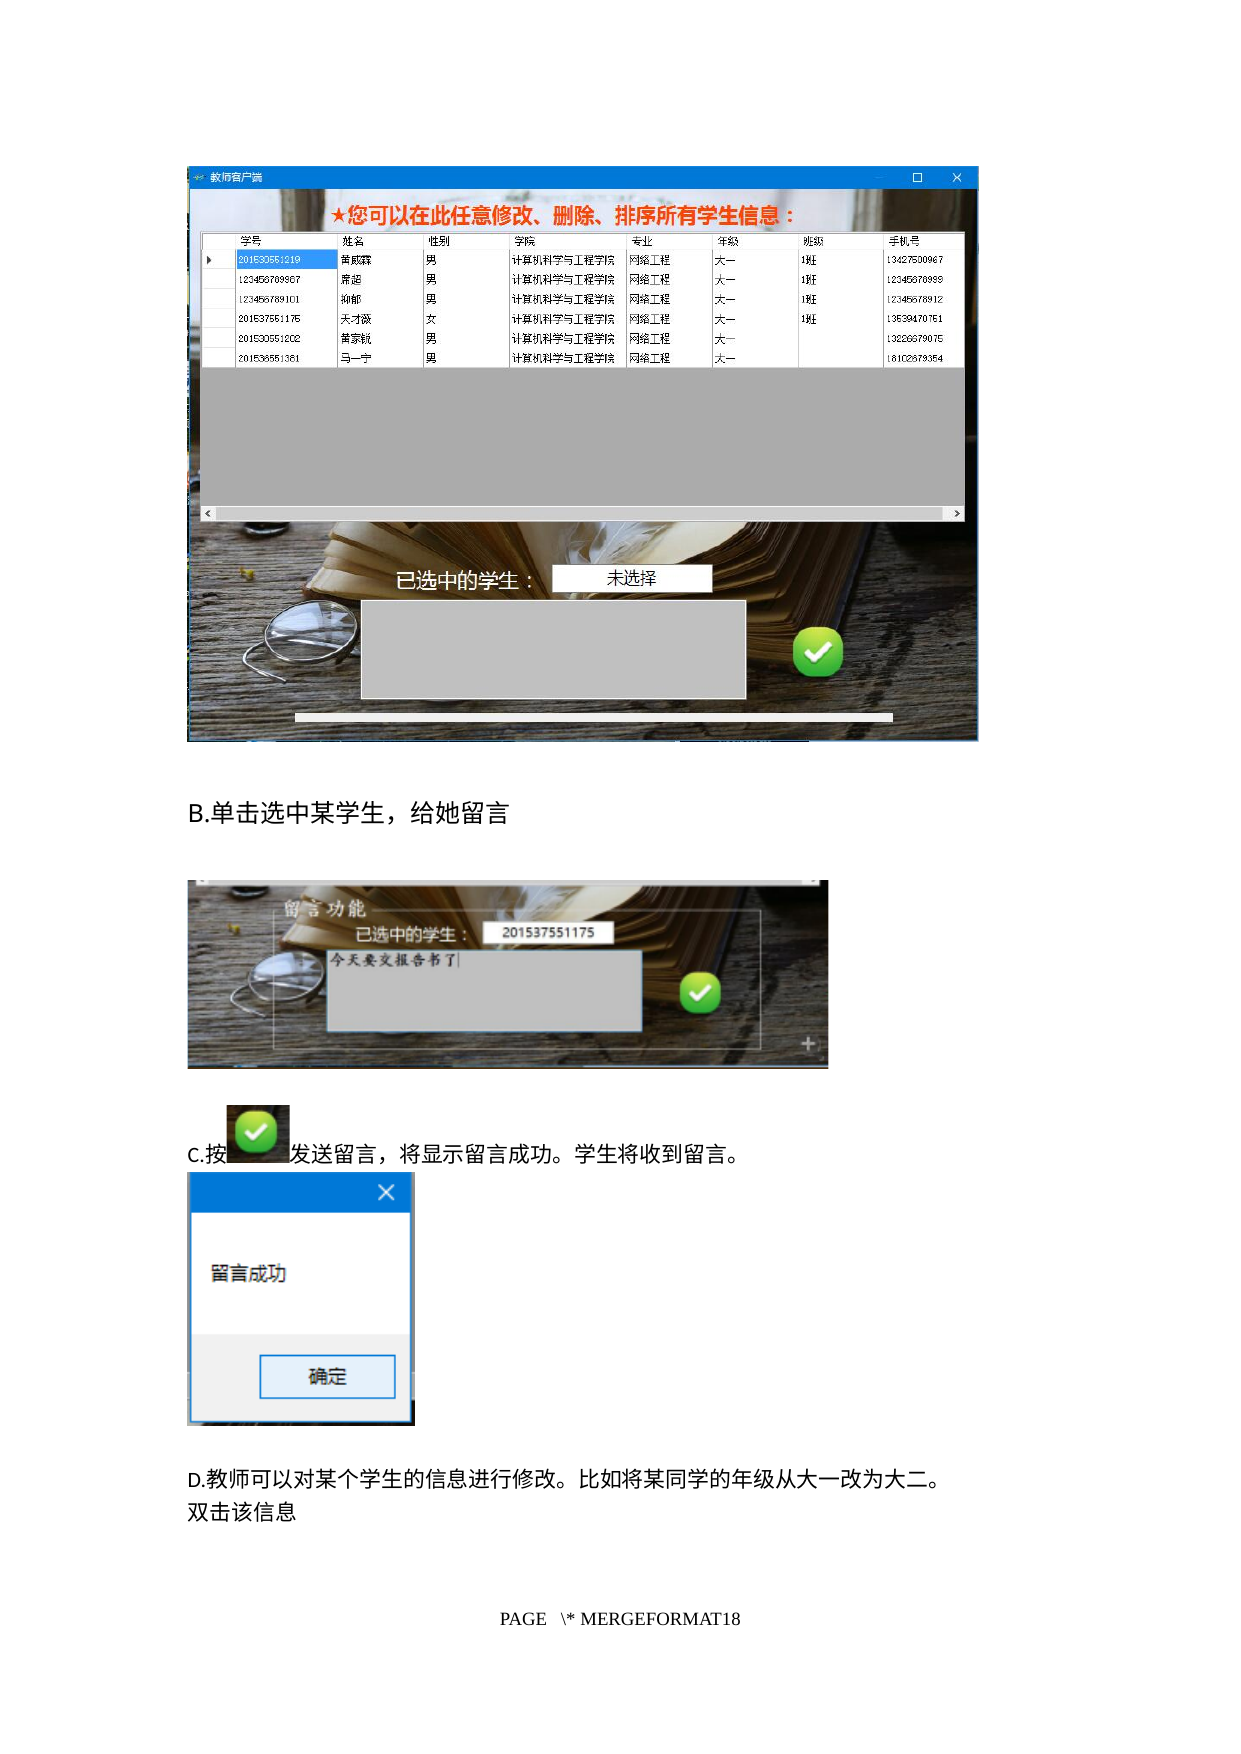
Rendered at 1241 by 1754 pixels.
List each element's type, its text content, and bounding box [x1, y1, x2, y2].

picture [187, 166, 979, 742]
text 双击该信息 [187, 1494, 1053, 1527]
text D.教师可以对某个学生的信息进行修改。比如将某同学的年级从大一改为大二。 [187, 1462, 1053, 1494]
picture [187, 880, 829, 1069]
text B.单击选中某学生，给她留言 [187, 779, 1053, 844]
picture [226, 1105, 290, 1163]
text C.按发送留言，将显示留言成功。学生将收到留言。 [187, 1104, 1053, 1169]
picture [187, 1172, 415, 1426]
